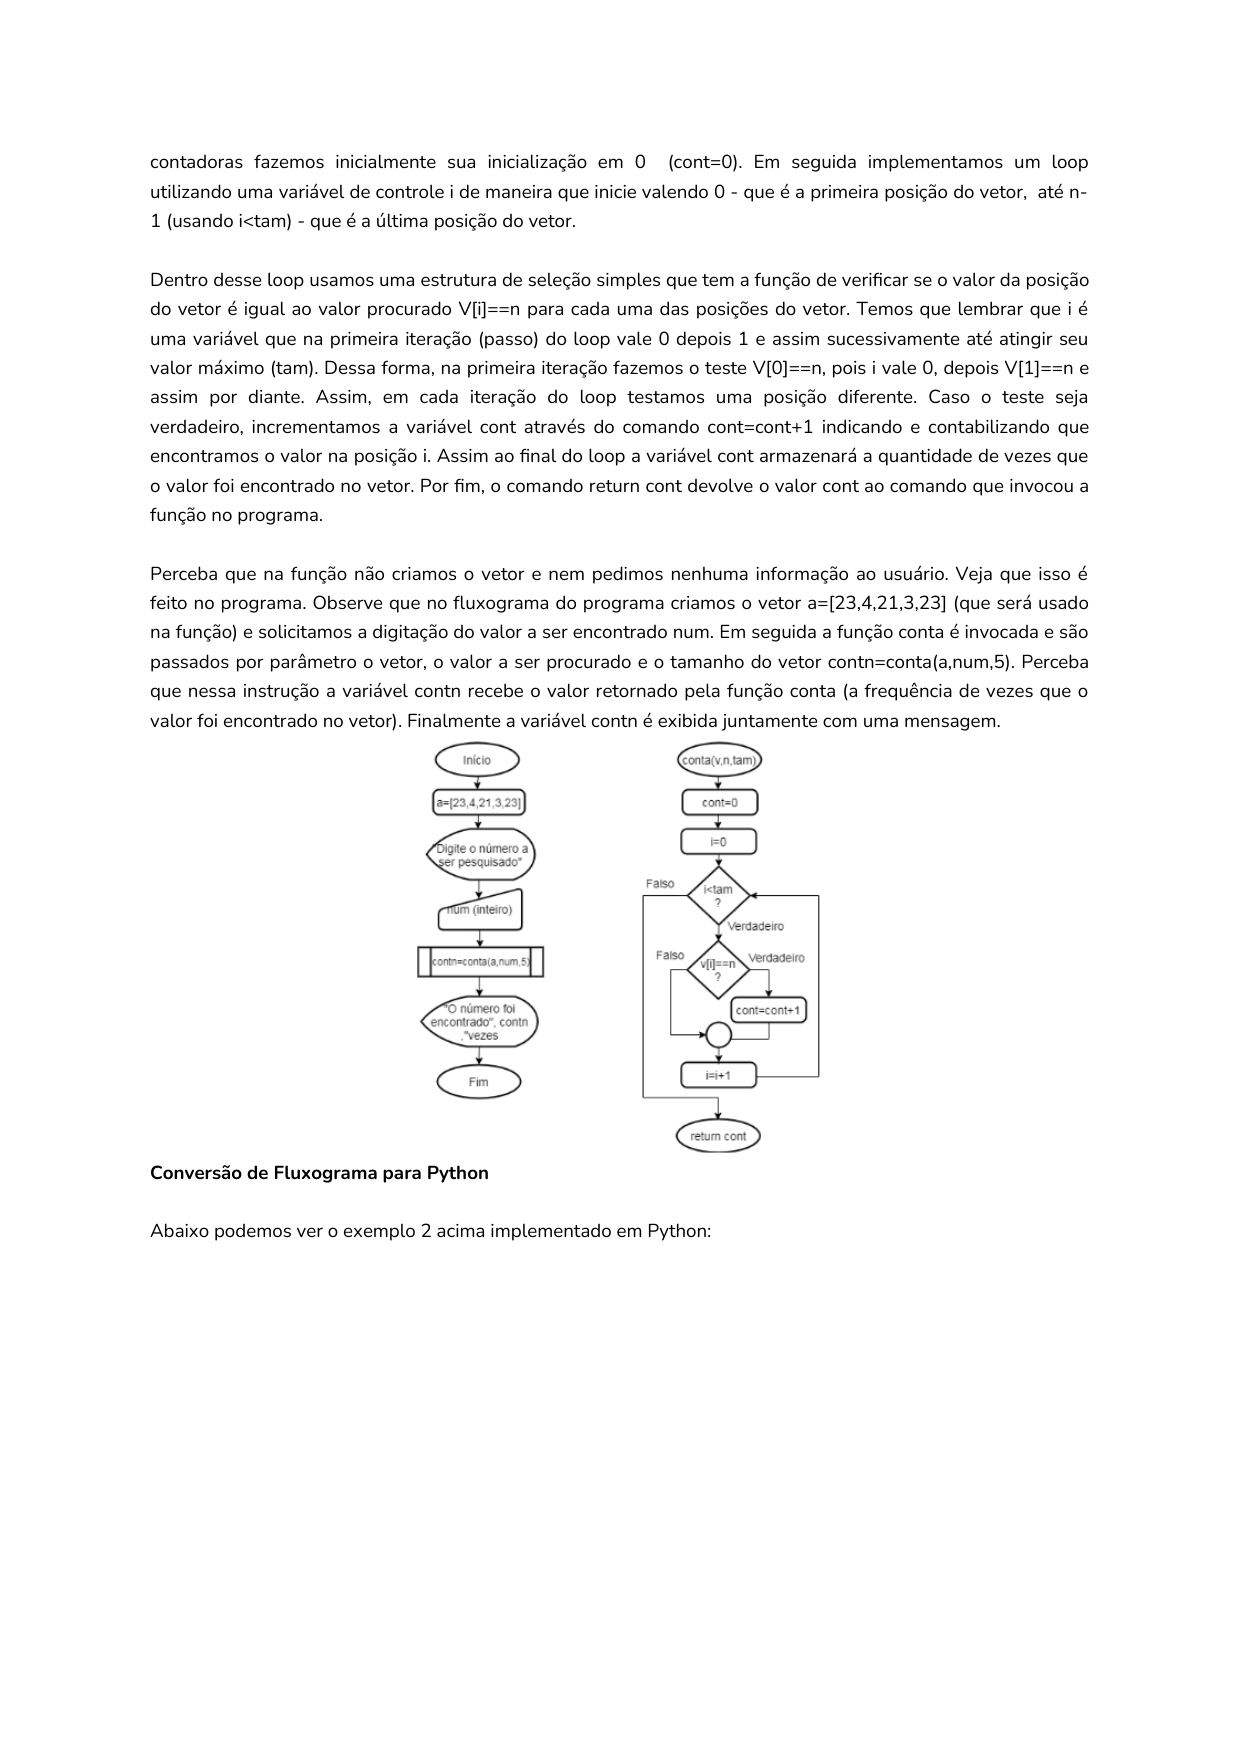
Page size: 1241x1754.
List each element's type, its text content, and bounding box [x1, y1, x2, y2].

text Dentro desse loop usamos uma estrutura de seleção simples que tem a função de verificar se o valor da posição do vetor é igual ao valor procurado V[i]==n para cada uma das posições do vetor. Temos que lembrar que i é uma variável que na primeira iteração (passo) do loop vale 0 depois 1 e assim sucessivamente até atingir seu valor máximo (tam). Dessa forma, na primeira iteração fazemos o teste V[0]==n, pois i vale 0, depois V[1]==n e assim por diante. Assim, em cada iteração do loop testamos uma posição diferente. Caso o teste seja verdadeiro, incrementamos a variável cont através do comando cont=cont+1 indicando e contabilizando que encontramos o valor na posição i. Assim ao final do loop a variável cont armazenará a quantidade de vezes que o valor foi encontrado no vetor. Por fim, o comando return cont devolve o valor cont ao comando que invocou a função no programa. [150, 267, 1090, 528]
subtitle Conversão de Fluxograma para Python [150, 1160, 1090, 1186]
picture [415, 737, 826, 1157]
text Abaixo podemos ver o exemplo 2 acima implementado em Python: [150, 1219, 1090, 1244]
text Perceba que na função não criamos o vetor e nem pedimos nenhuma informação ao usuário. Veja que isso é feito no programa. Observe que no fluxograma do programa criamos o vetor a=[23,4,21,3,23] (que será usado na função) e solicitamos a digitação do valor a ser encontrado num. Em seguida a função conta é invocada e são passados por parâmetro o vetor, o valor a ser procurado e o tamanho do vetor contn=conta(a,num,5). Perceba que nessa instrução a variável contn recebe o valor retornado pela função conta (a frequência de vezes que o valor foi encontrado no vetor). Finalmente a variável contn é exibida juntamente com uma mensagem. [150, 561, 1090, 734]
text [150, 150, 1090, 234]
